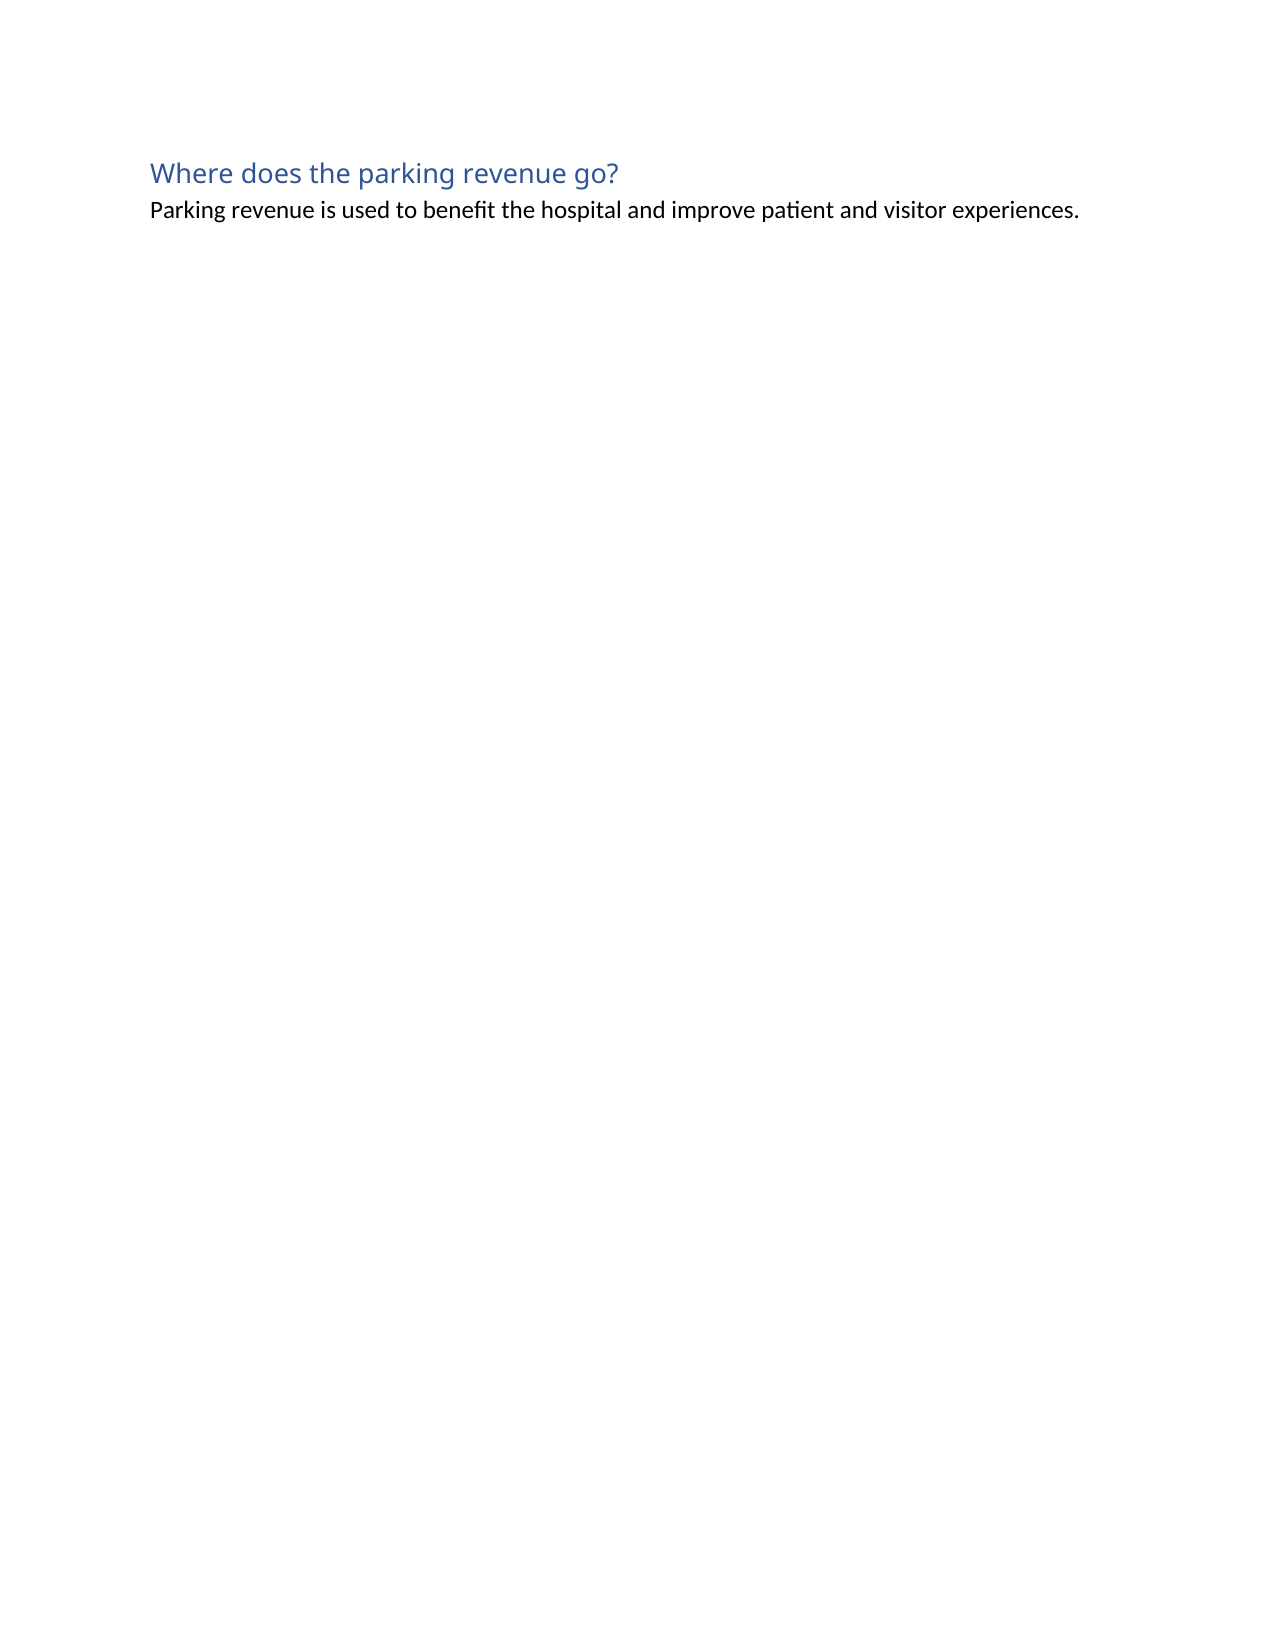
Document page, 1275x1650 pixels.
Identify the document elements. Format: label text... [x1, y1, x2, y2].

text Parking revenue is used to benefit the hospital and improve patient and visitor experiences. [150, 194, 1125, 224]
subtitle Where does the parking revenue go? [150, 154, 1125, 191]
